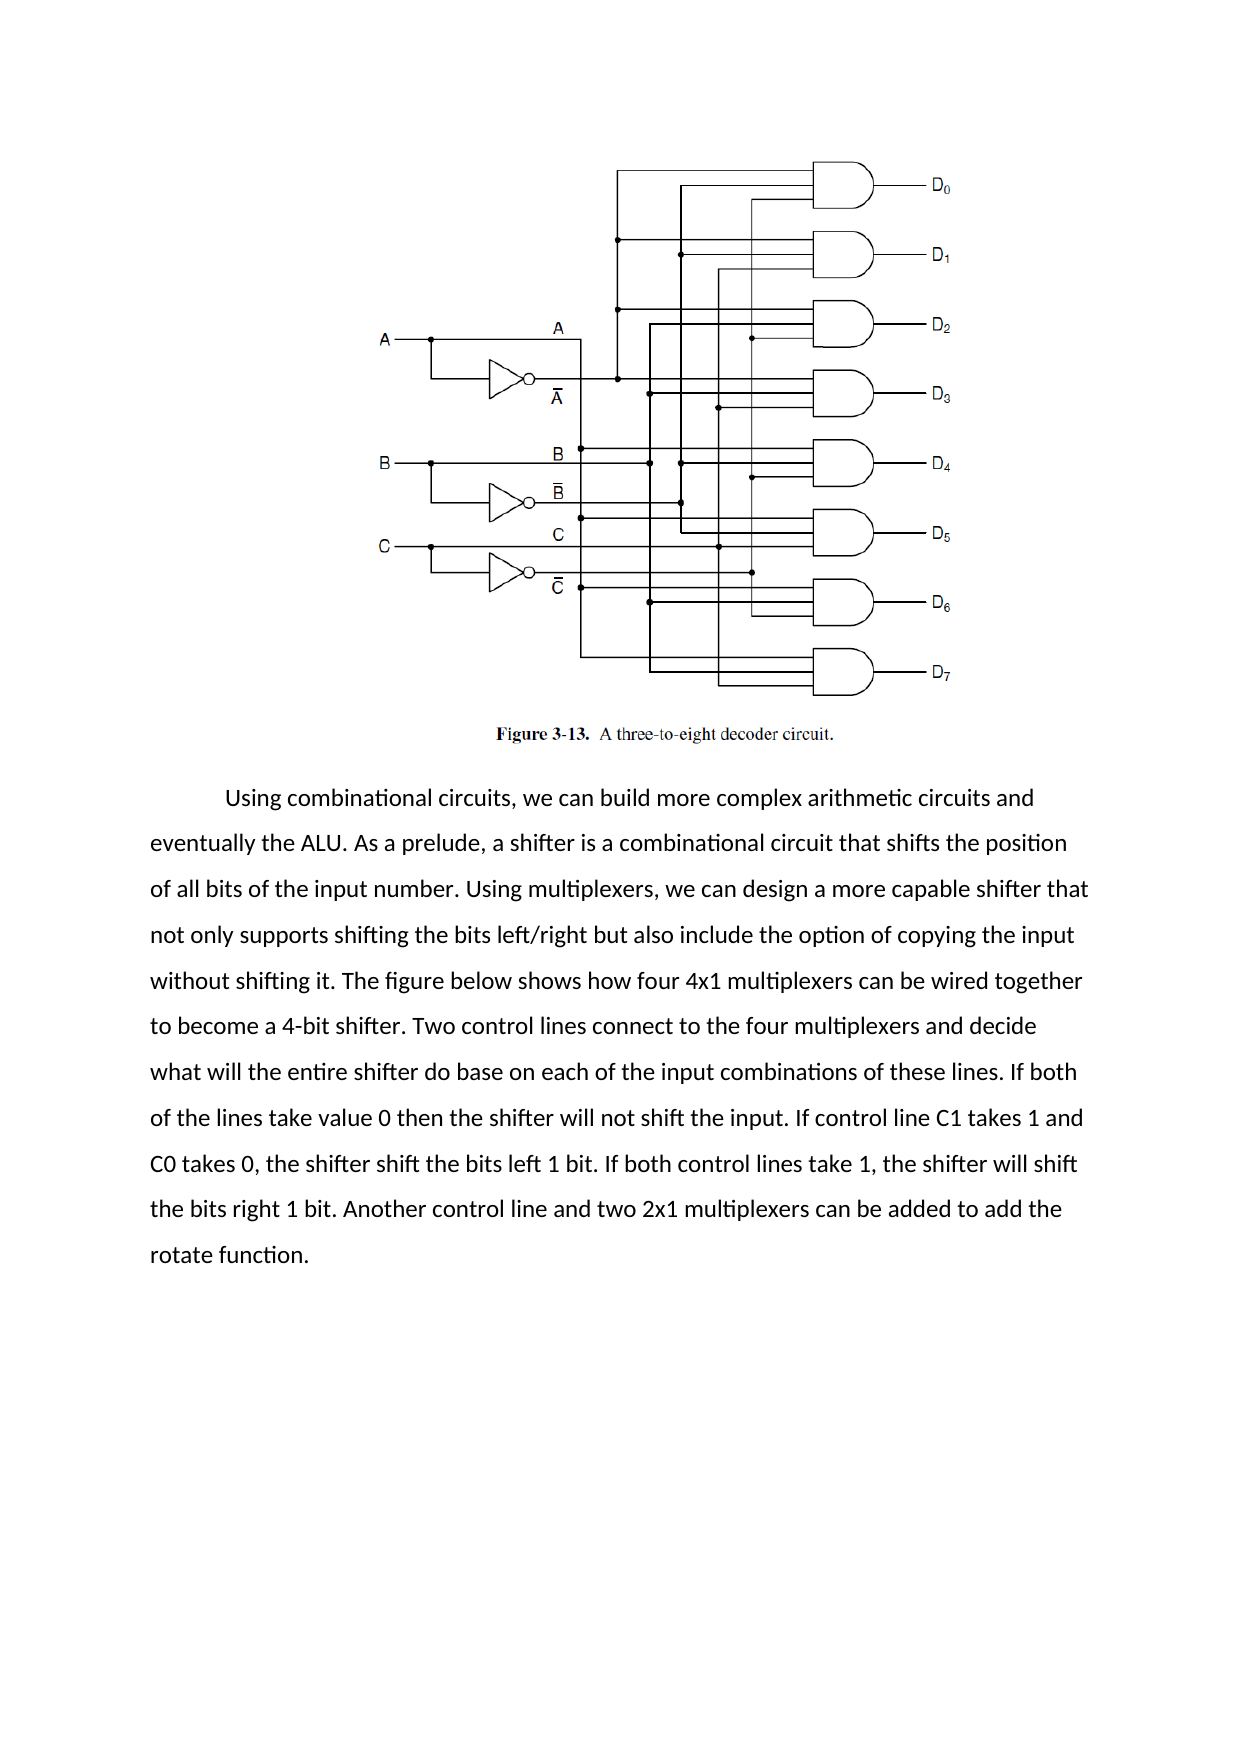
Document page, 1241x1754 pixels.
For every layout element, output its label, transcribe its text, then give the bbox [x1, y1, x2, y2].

text Using combinational circuits, we can build more complex arithmetic circuits and eventually the ALU. As a prelude, a shifter is a combinational circuit that shifts the position of all bits of the input number. Using multiplexers, we can design a more capable shifter that not only supports shifting the bits left/right but also include the option of copying the input without shifting it. The figure below shows how four 4x1 multiplexers can be wired together to become a 4-bit shifter. Two control lines connect to the four multiplexers and decide what will the entire shifter do base on each of the input combinations of these lines. If both of the lines take value 0 then the shifter will not shift the input. If control line C1 takes 1 and C0 takes 0, the shifter shift the bits left 1 bit. If both control lines take 1, the shifter will shift the bits right 1 bit. Another control line and two 2x1 multiplexers can be added to add the rotate function. [150, 782, 1090, 1270]
picture [358, 150, 994, 752]
